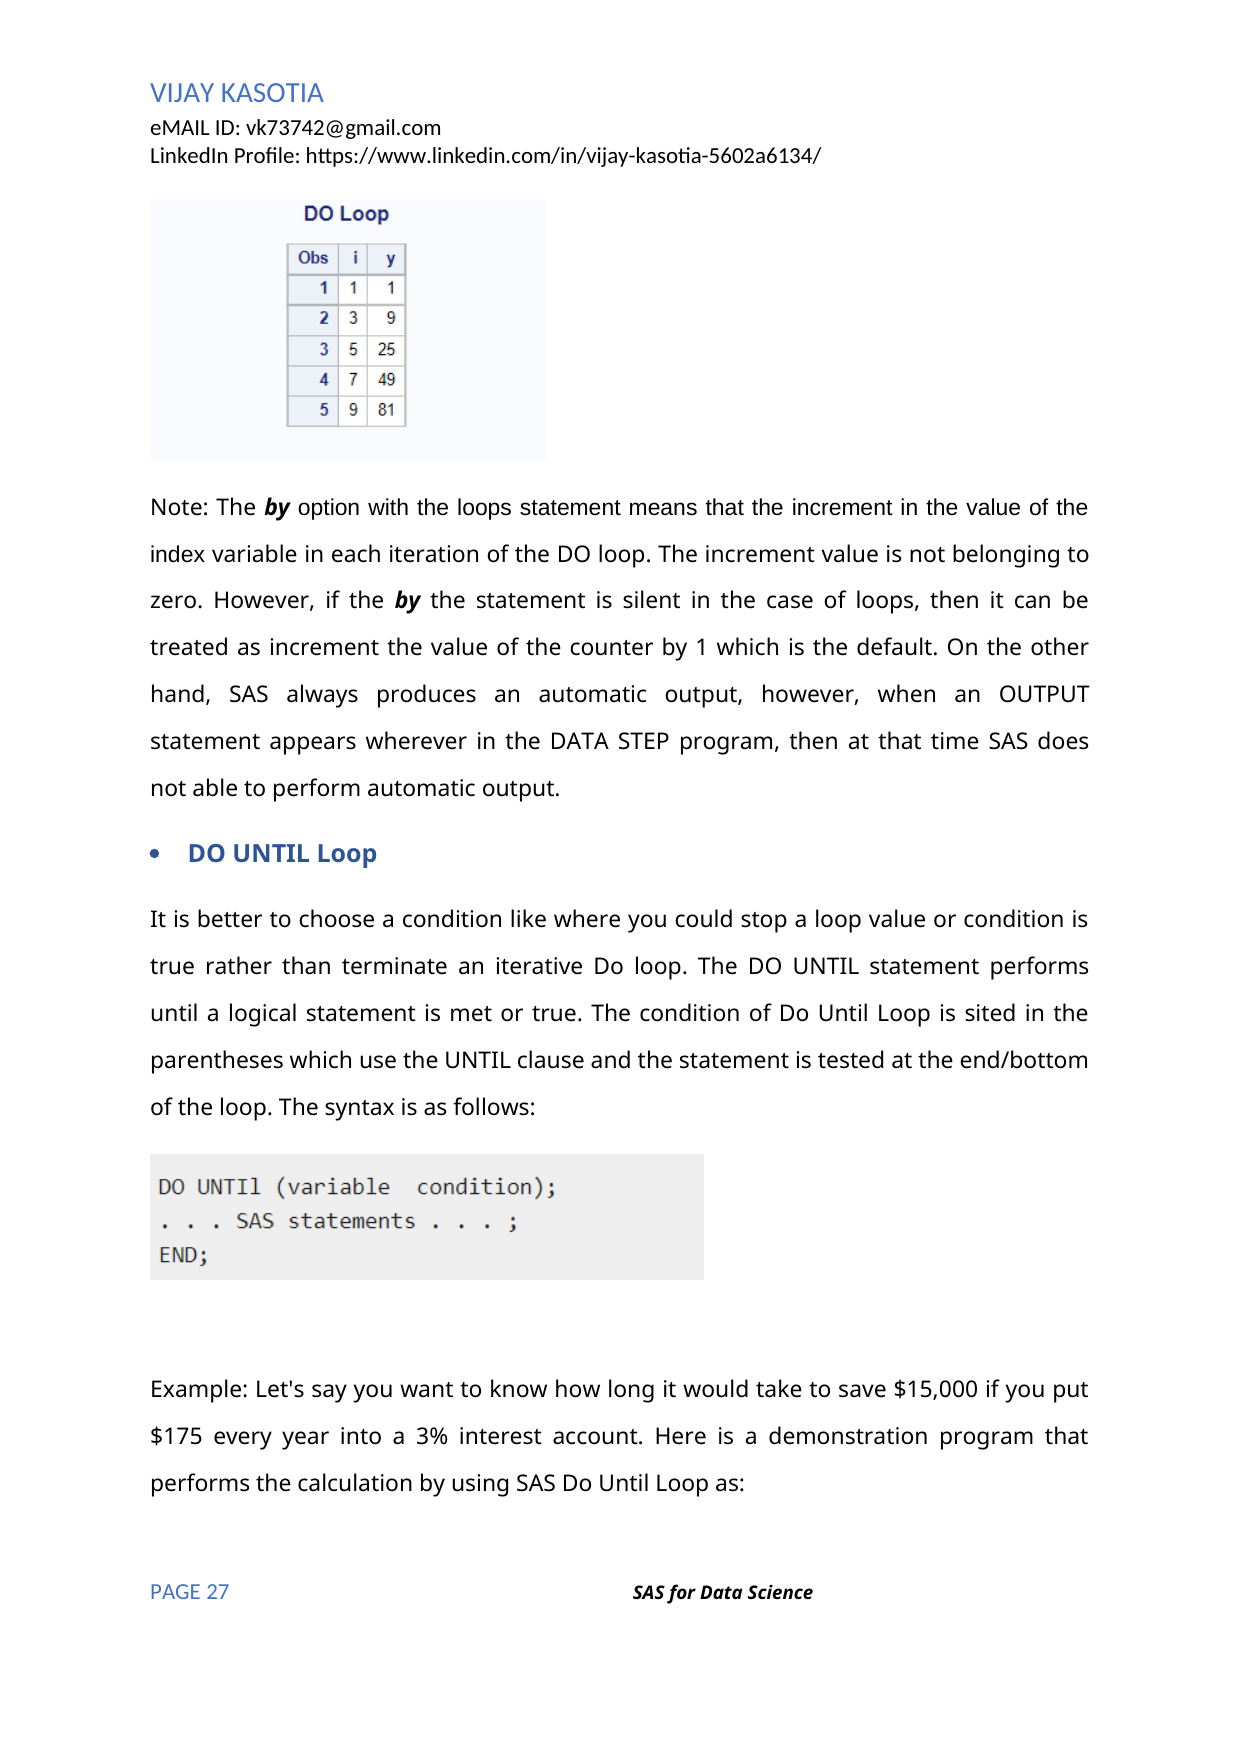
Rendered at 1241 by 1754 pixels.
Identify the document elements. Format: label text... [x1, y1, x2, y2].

text It is better to choose a condition like where you could stop a loop value or condition is true rather than terminate an iterative Do loop. The DO UNTIL statement performs until a logical statement is met or true. The condition of Do Until Loop is sited in the parentheses which use the UNTIL clause and the statement is tested at the end/bottom of the loop. The syntax is as follows: [150, 903, 1090, 1122]
text Note: The by option with the loops statement means that the increment in the value of the index variable in each iteration of the DO loop. The increment value is not belonging to zero. However, if the by the statement is silent in the case of loops, then it can be treated as increment the value of the counter by 1 which is the default. On the other hand, SAS always produces an automatic output, however, when an OUTPUT statement appears wherever in the DATA STEP program, then at that time SAS does not able to perform automatic output. [150, 491, 1090, 803]
text Example: Let's say you want to know how long it would take to save $15,000 if you put $175 every year into a 3% interest account. Here is a demonstration program that performs the calculation by using SAS Do Until Loop as: [150, 1373, 1090, 1498]
picture [150, 197, 547, 461]
picture [150, 1154, 704, 1280]
list DO UNTIL Loop [150, 836, 1090, 869]
